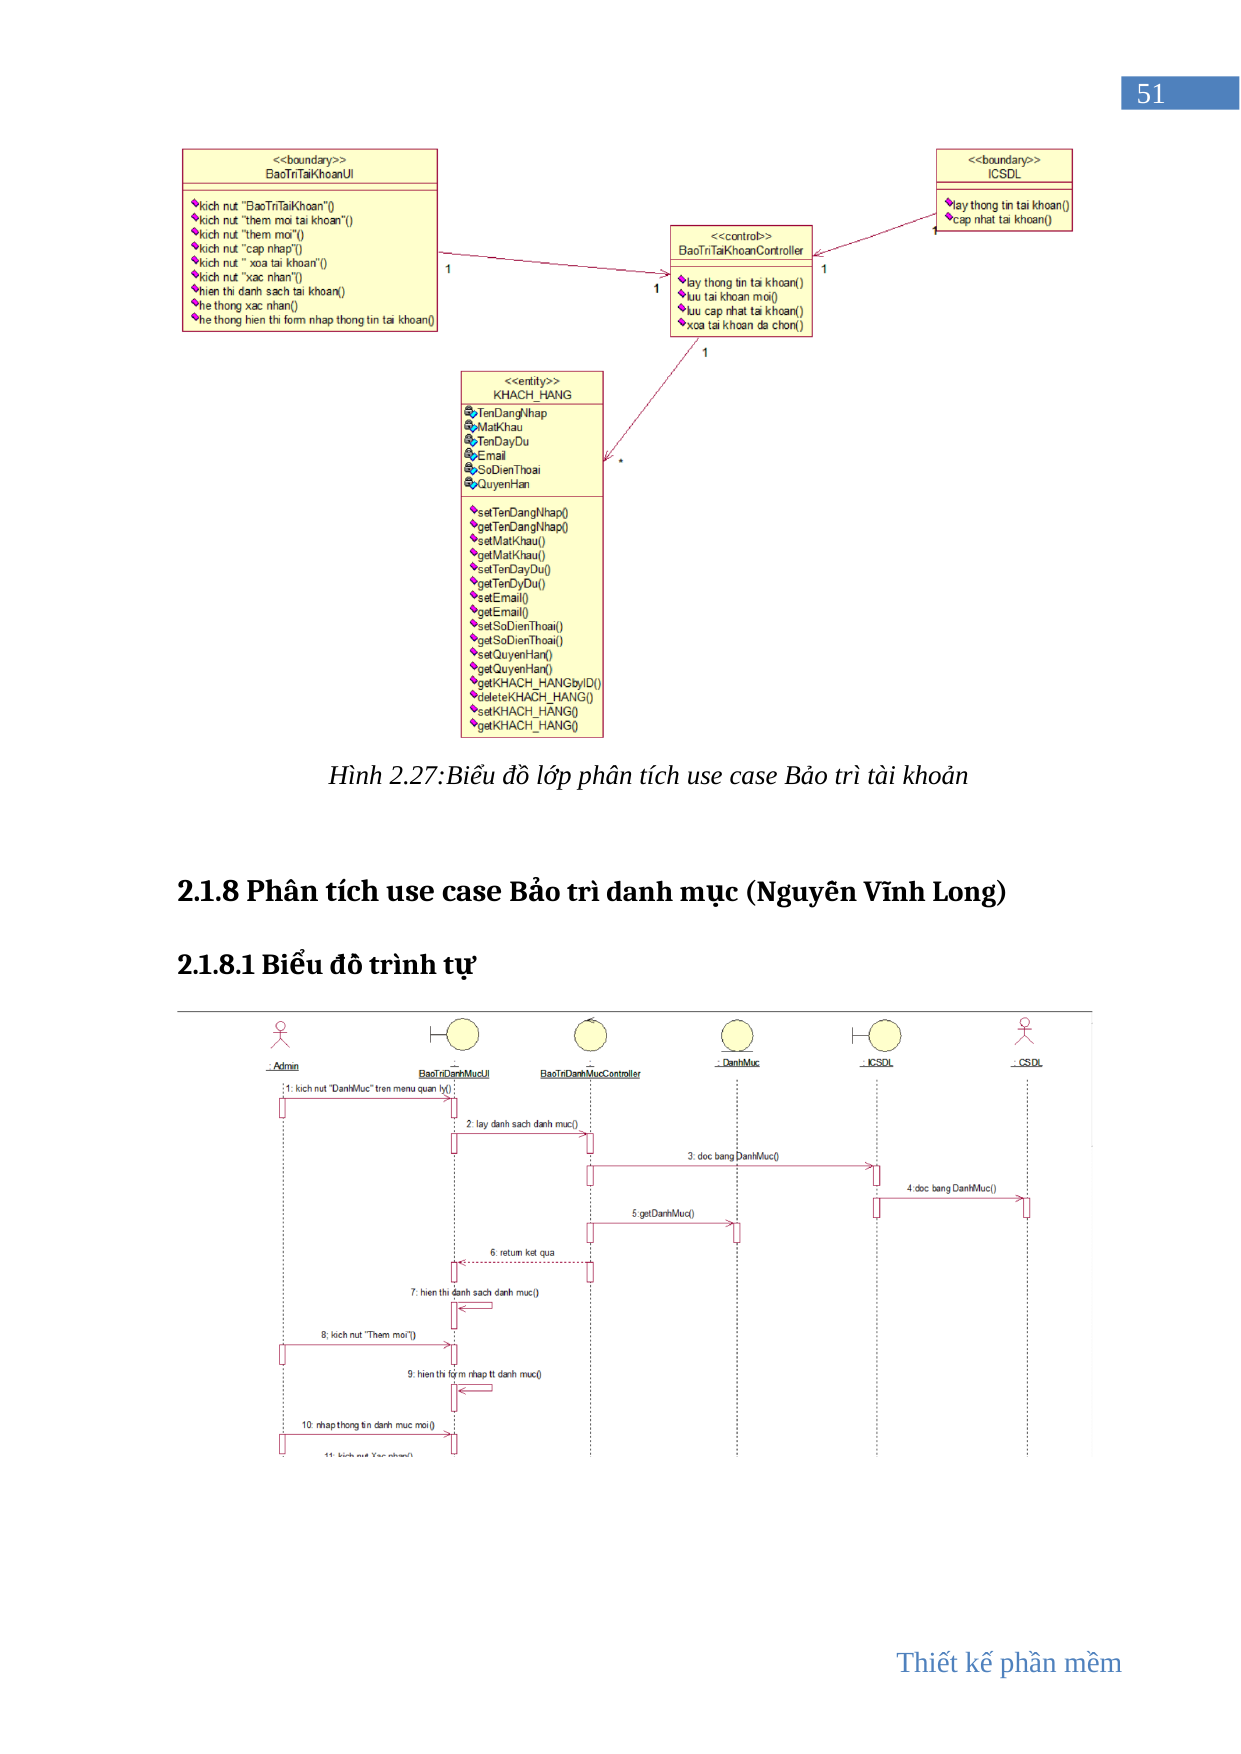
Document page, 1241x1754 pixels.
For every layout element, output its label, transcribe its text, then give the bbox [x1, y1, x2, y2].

subtitle Phân tích use case Bảo trì danh mục (Nguyễn Vĩnh Long) [177, 874, 1122, 909]
subtitle Biểu đồ trình tự [177, 948, 1122, 982]
picture [177, 144, 1078, 742]
picture [177, 1011, 1093, 1457]
